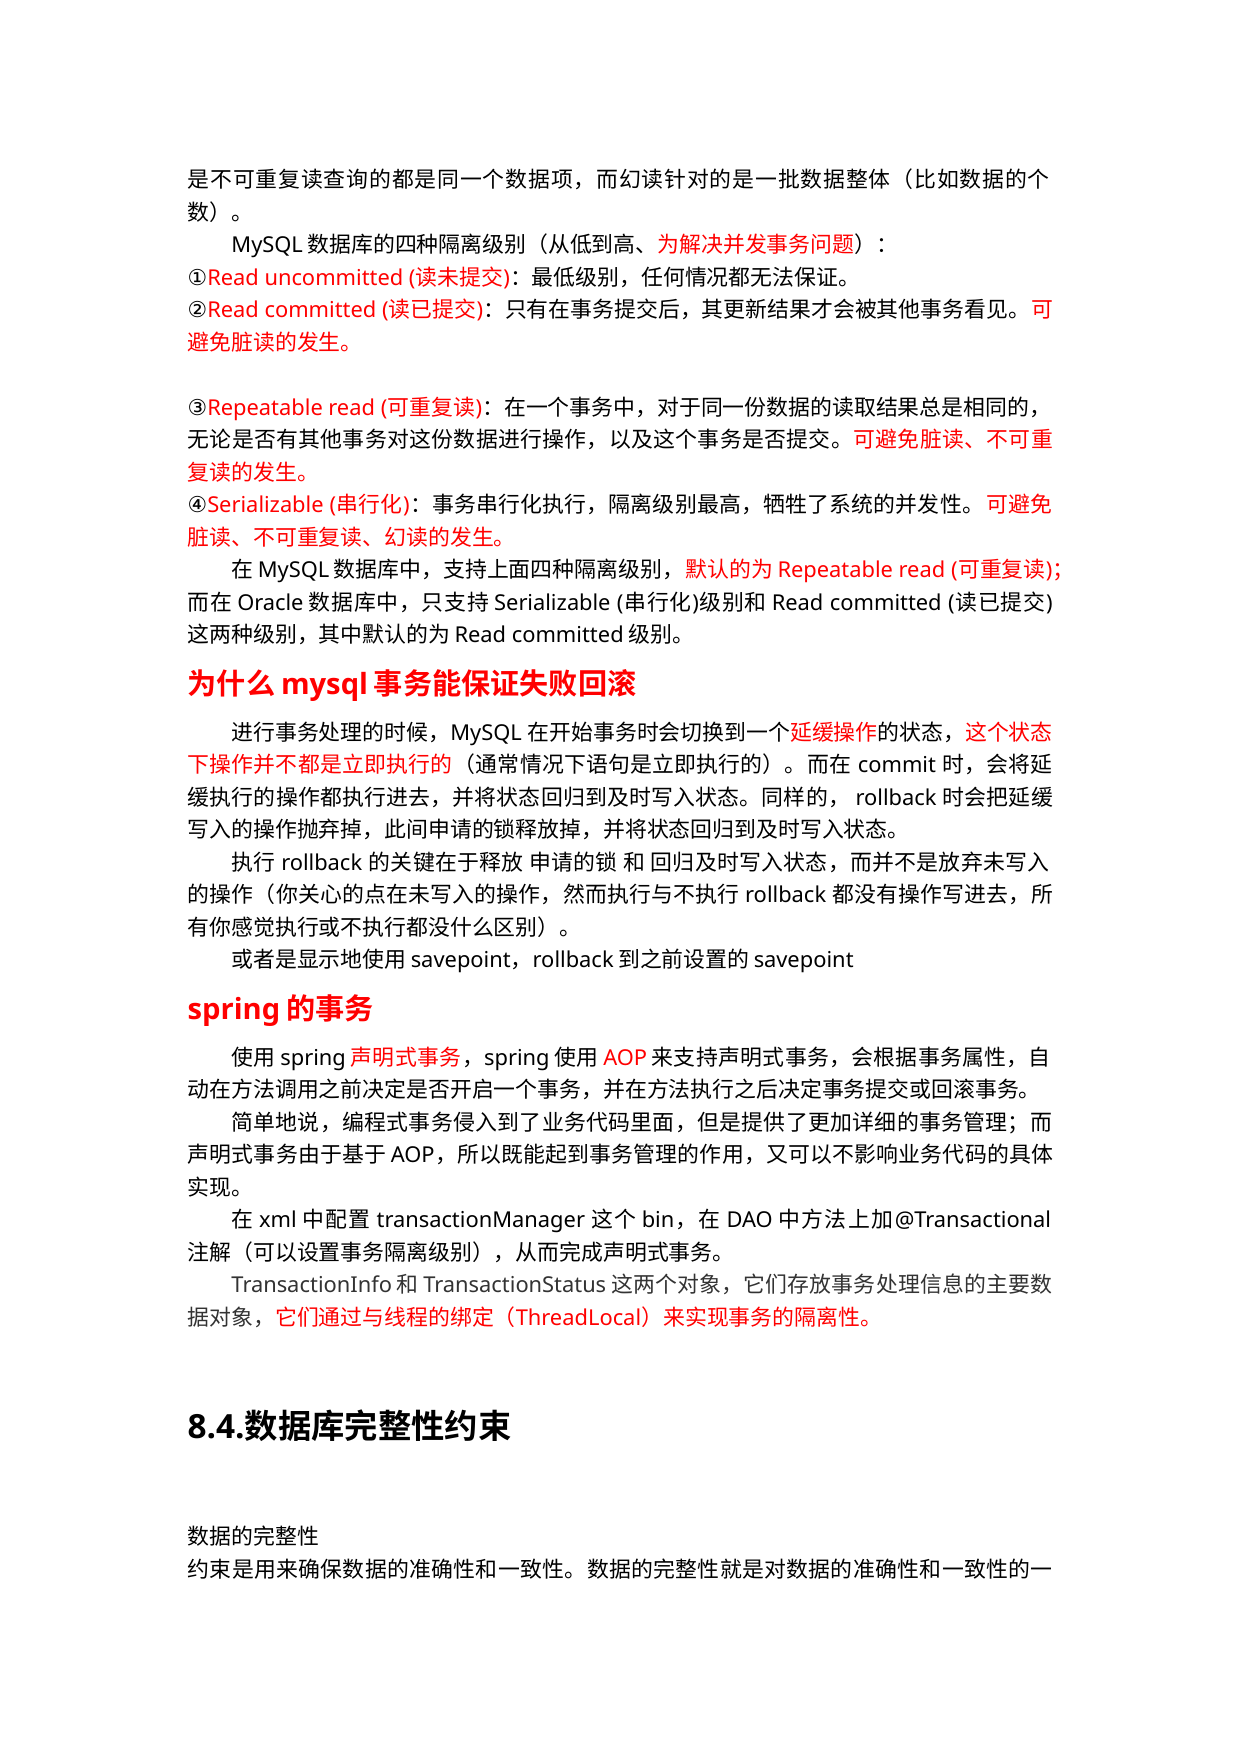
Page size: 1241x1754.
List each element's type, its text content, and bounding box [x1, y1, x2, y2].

text ③Repeatable read (可重复读)：在一个事务中，对于同一份数据的读取结果总是相同的，无论是否有其他事务对这份数据进行操作，以及这个事务是否提交。可避免脏读、不可重复读的发生。 [187, 389, 1053, 487]
text 数据的完整性 [187, 1519, 1053, 1551]
text ④Serializable (串行化)：事务串行化执行，隔离级别最高，牺牲了系统的并发性。可避免脏读、不可重复读、幻读的发生。 [187, 487, 1053, 552]
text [187, 162, 1053, 227]
text 为什么mysql事务能保证失败回滚 [187, 649, 1053, 714]
text TransactionInfo和TransactionStatus这两个对象，它们存放事务处理信息的主要数据对象，它们通过与线程的绑定（ThreadLocal）来实现事务的隔离性。 [187, 1267, 1053, 1332]
text MySQL数据库的四种隔离级别（从低到高、为解决并发事务问题）： [187, 227, 1053, 259]
text 执行 rollback 的关键在于释放 申请的锁 和 回归及时写入状态，而并不是放弃未写入的操作（你关心的点在未写入的操作，然而执行与不执行 rollback 都没有操作写进去，所有你感觉执行或不执行都没什么区别）。 [187, 844, 1053, 942]
text ②Read committed (读已提交)：只有在事务提交后，其更新结果才会被其他事务看见。可避免脏读的发生。 [187, 292, 1053, 357]
text 简单地说，编程式事务侵入到了业务代码里面，但是提供了更加详细的事务管理；而声明式事务由于基于AOP，所以既能起到事务管理的作用，又可以不影响业务代码的具体实现。 [187, 1104, 1053, 1202]
text ①Read uncommitted (读未提交)：最低级别，任何情况都无法保证。 [187, 259, 1053, 292]
text 进行事务处理的时候，MySQL 在开始事务时会切换到一个延缓操作的状态，这个状态下操作并不都是立即执行的（通常情况下语句是立即执行的）。而在 commit 时，会将延缓执行的操作都执行进去，并将状态回归到及时写入状态。同样的， rollback 时会把延缓写入的操作抛弃掉，此间申请的锁释放掉，并将状态回归到及时写入状态。 [187, 714, 1053, 844]
text 使用spring声明式事务，spring使用AOP来支持声明式事务，会根据事务属性，自动在方法调用之前决定是否开启一个事务，并在方法执行之后决定事务提交或回滚事务。 [187, 1039, 1053, 1104]
text spring的事务 [187, 974, 1053, 1039]
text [187, 1551, 1053, 1584]
subtitle 8.4.数据库完整性约束 [187, 1392, 1053, 1457]
text 在xml中配置transactionManager这个bin，在DAO中方法上加@Transactional注解（可以设置事务隔离级别），从而完成声明式事务。 [187, 1202, 1053, 1267]
text 或者是显示地使用savepoint，rollback到之前设置的savepoint [187, 942, 1053, 974]
text 在MySQL数据库中，支持上面四种隔离级别，默认的为Repeatable read (可重复读)；而在Oracle数据库中，只支持Serializable (串行化)级别和Read committed (读已提交)这两种级别，其中默认的为Read committed级别。 [187, 552, 1053, 649]
